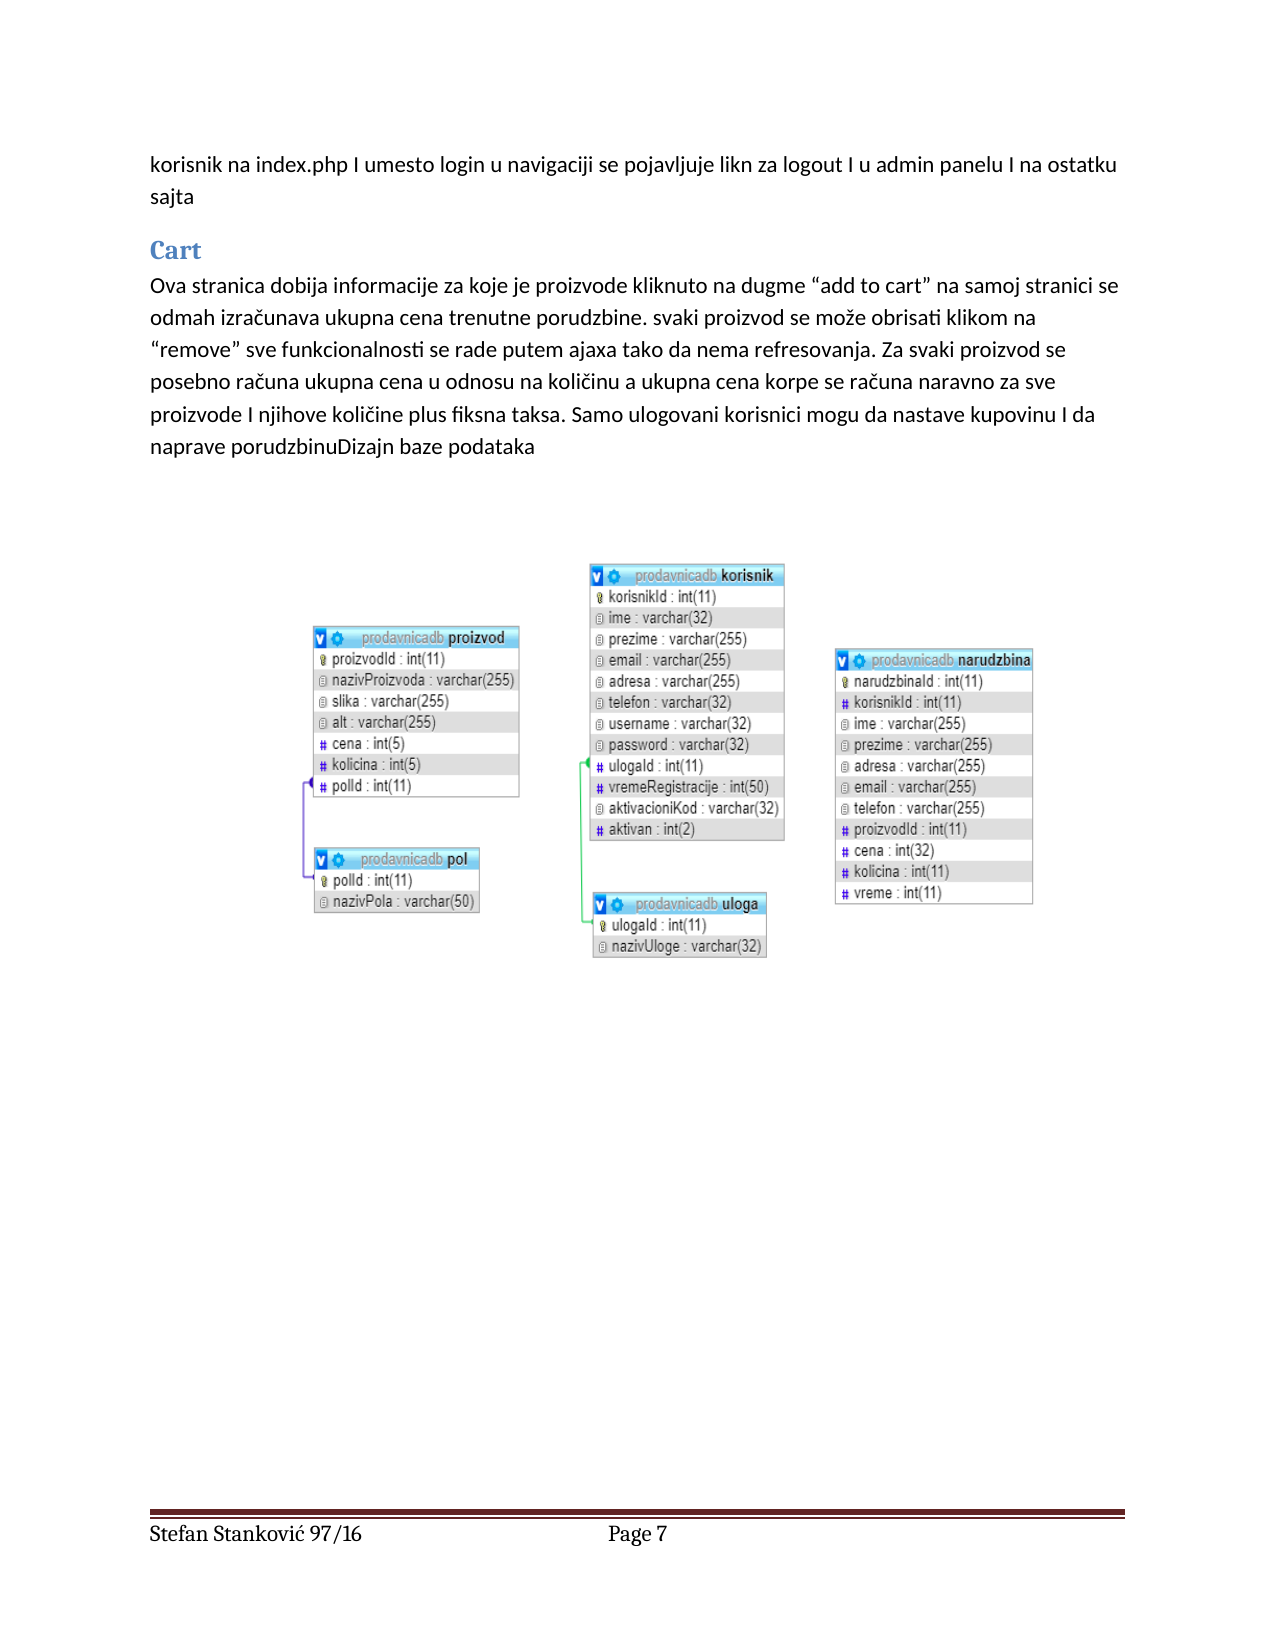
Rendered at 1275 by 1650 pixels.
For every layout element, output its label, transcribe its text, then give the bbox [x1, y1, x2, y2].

text Ova stranica dobija informacije za koje je proizvode kliknuto na dugme “add to cart” na samoj stranici se odmah izračunava ukupna cena trenutne porudzbine. svaki proizvod se može obrisati klikom na “remove” sve funkcionalnosti se rade putem ajaxa tako da nema refresovanja. Za svaki proizvod se posebno računa ukupna cena u odnosu na količinu a ukupna cena korpe se računa naravno za sve proizvode I njihove količine plus fiksna taksa. Samo ulogovani korisnici mogu da nastave kupovinu I da naprave porudzbinuDizajn baze podataka [150, 271, 1125, 463]
subtitle Cart [150, 235, 1125, 266]
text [150, 150, 1125, 210]
picture [150, 463, 1218, 1060]
